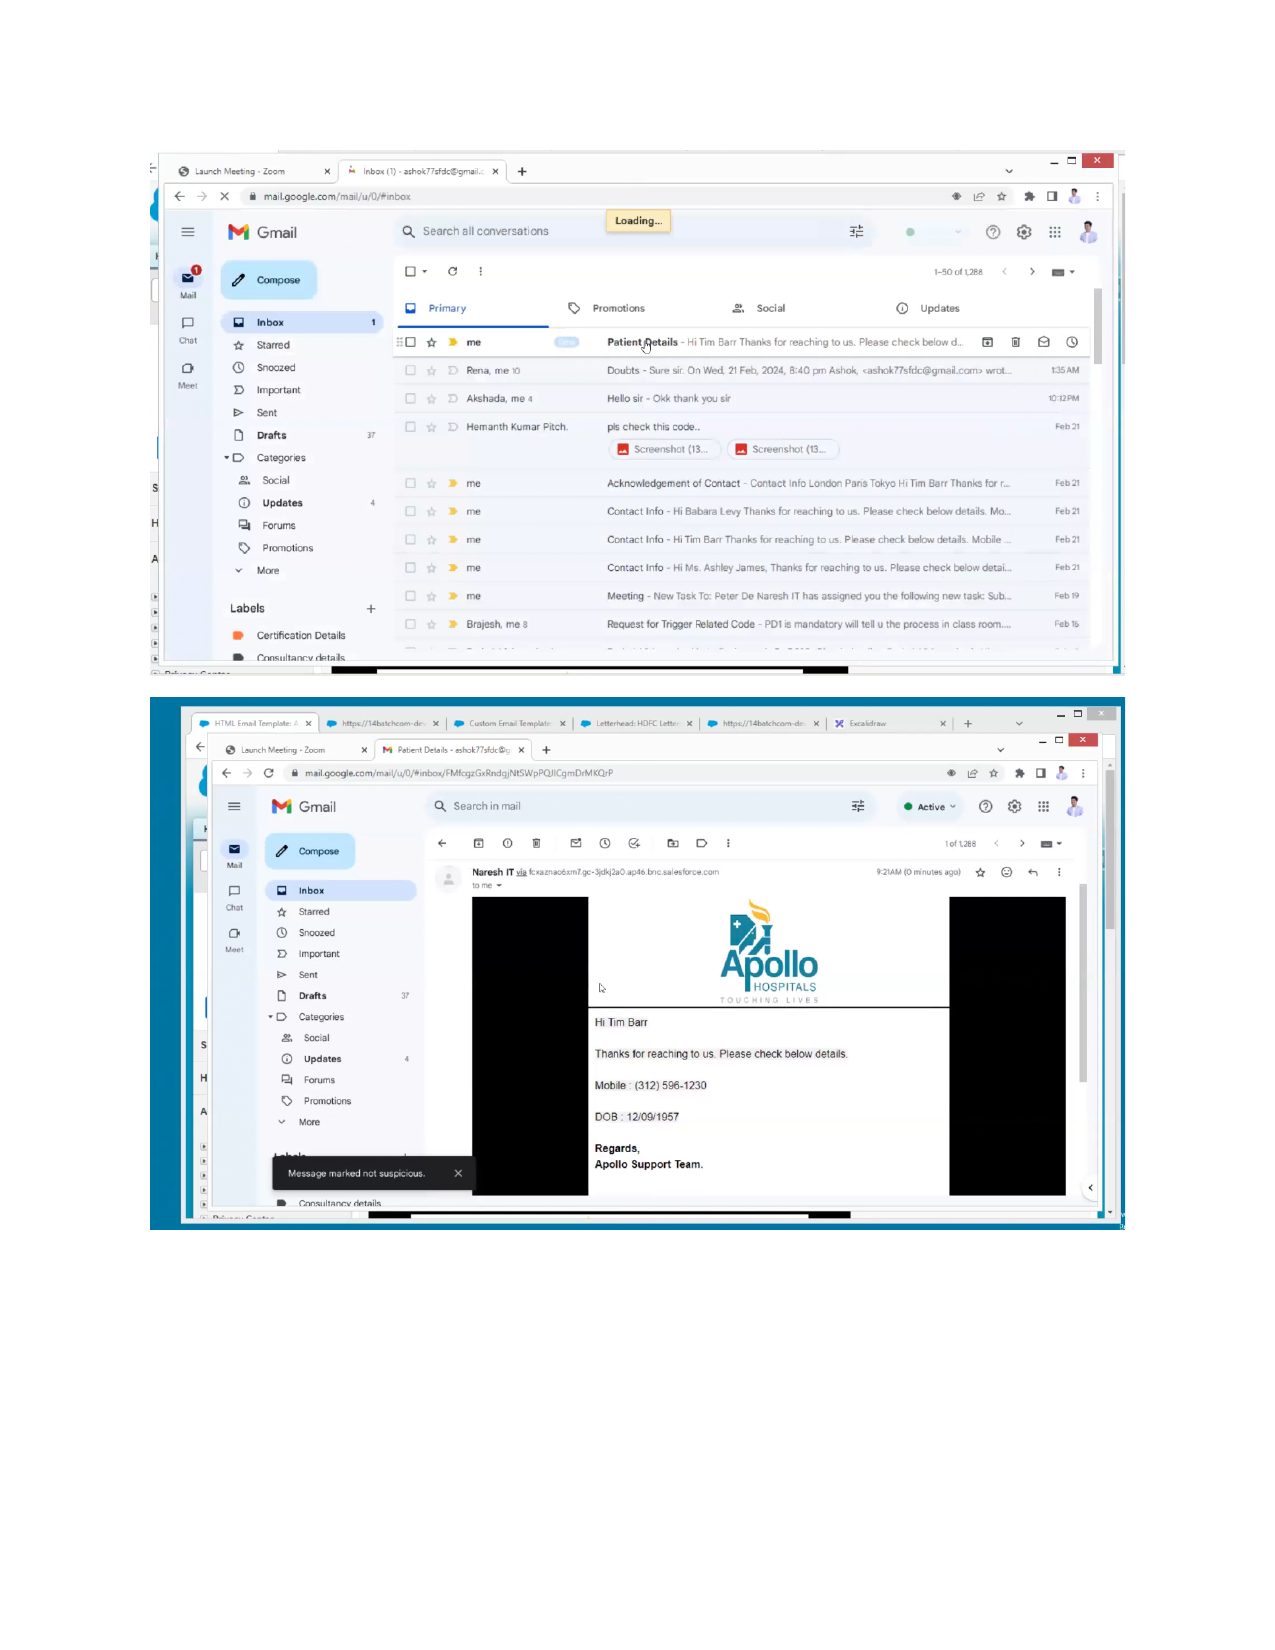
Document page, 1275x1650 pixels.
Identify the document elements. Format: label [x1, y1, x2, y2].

picture [181, 707, 1125, 1230]
picture [150, 150, 1125, 676]
